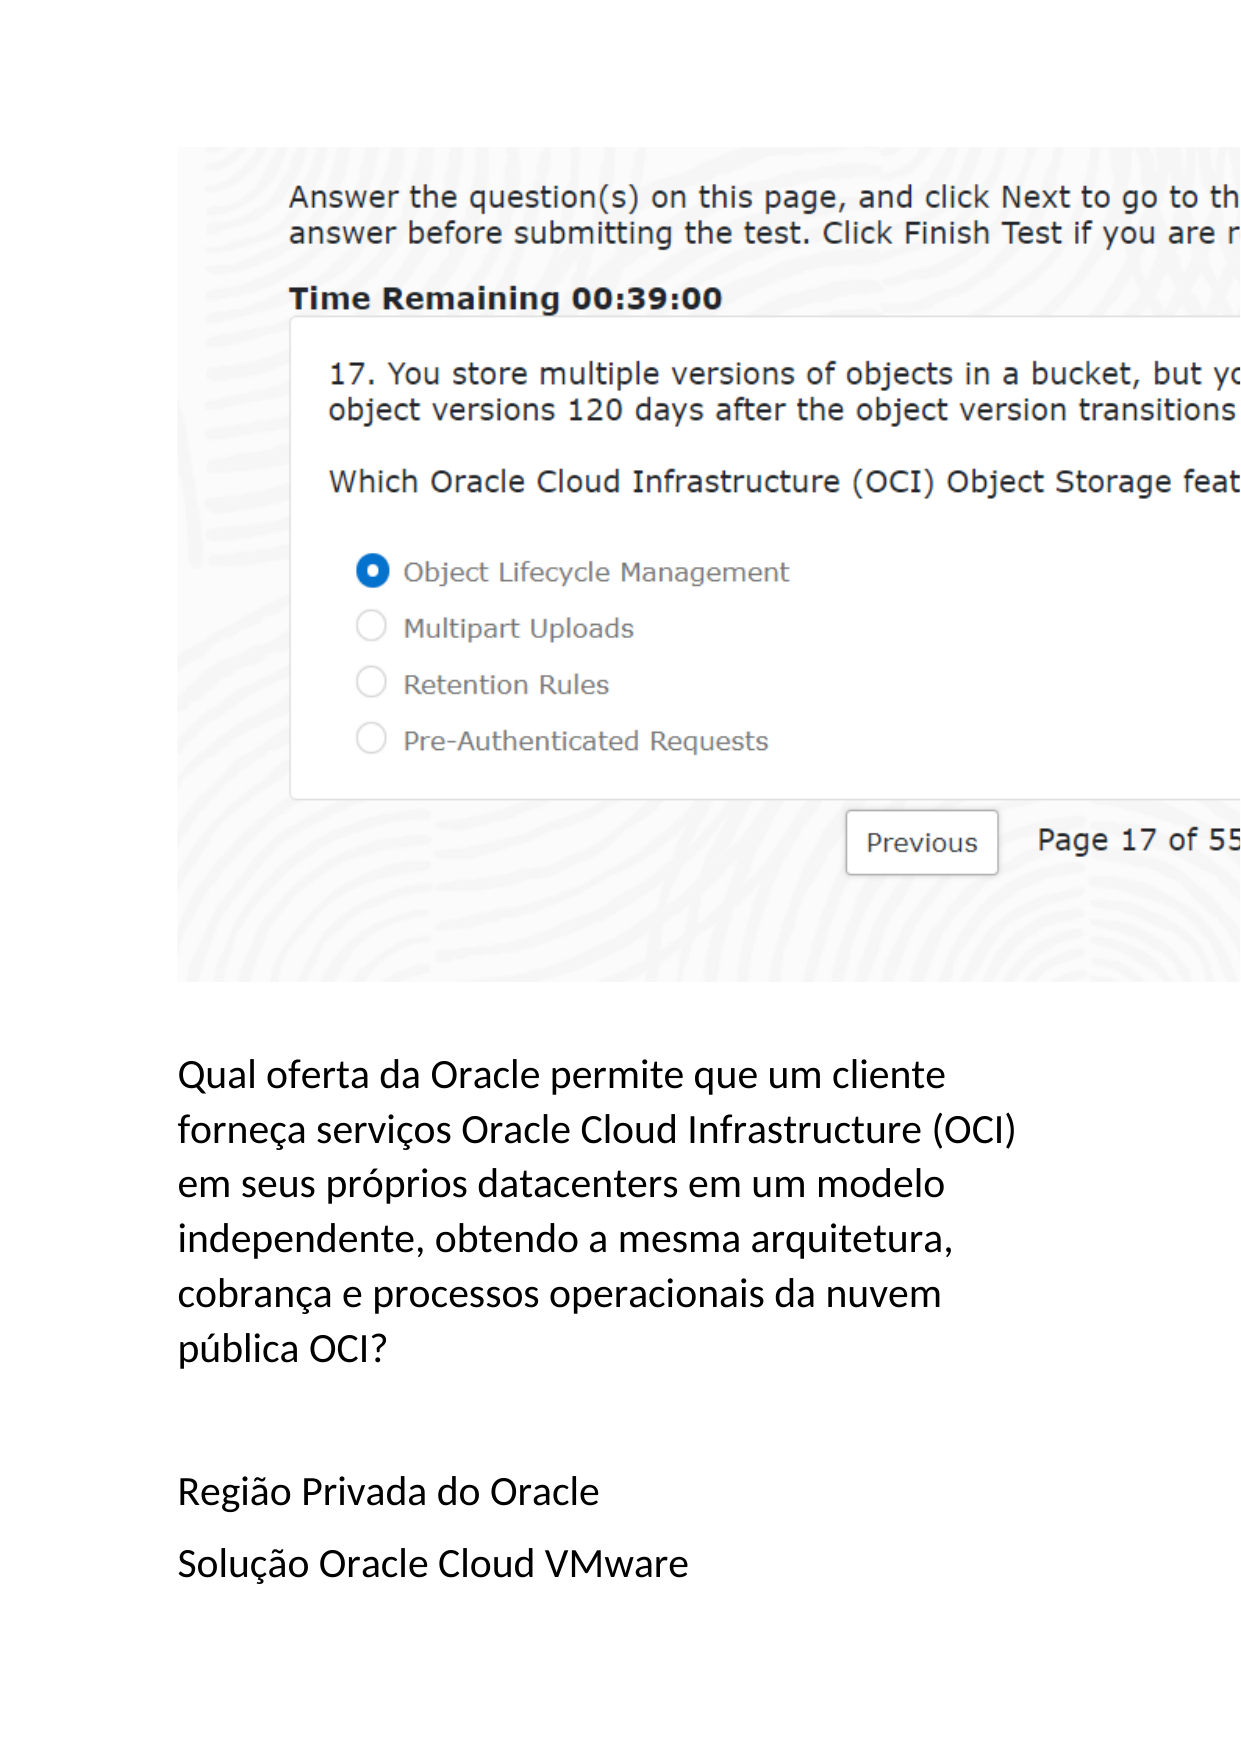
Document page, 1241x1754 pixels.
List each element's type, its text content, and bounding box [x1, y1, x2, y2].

text Região Privada do Oracle [177, 1465, 1063, 1516]
text Qual oferta da Oracle permite que um cliente forneça serviços Oracle Cloud Infrastructure (OCI) em seus próprios datacenters em um modelo independente, obtendo a mesma arquitetura, cobrança e processos operacionais da nuvem pública OCI? [177, 1048, 1063, 1373]
picture [177, 147, 1241, 982]
text Solução Oracle Cloud VMware [177, 1537, 1063, 1588]
